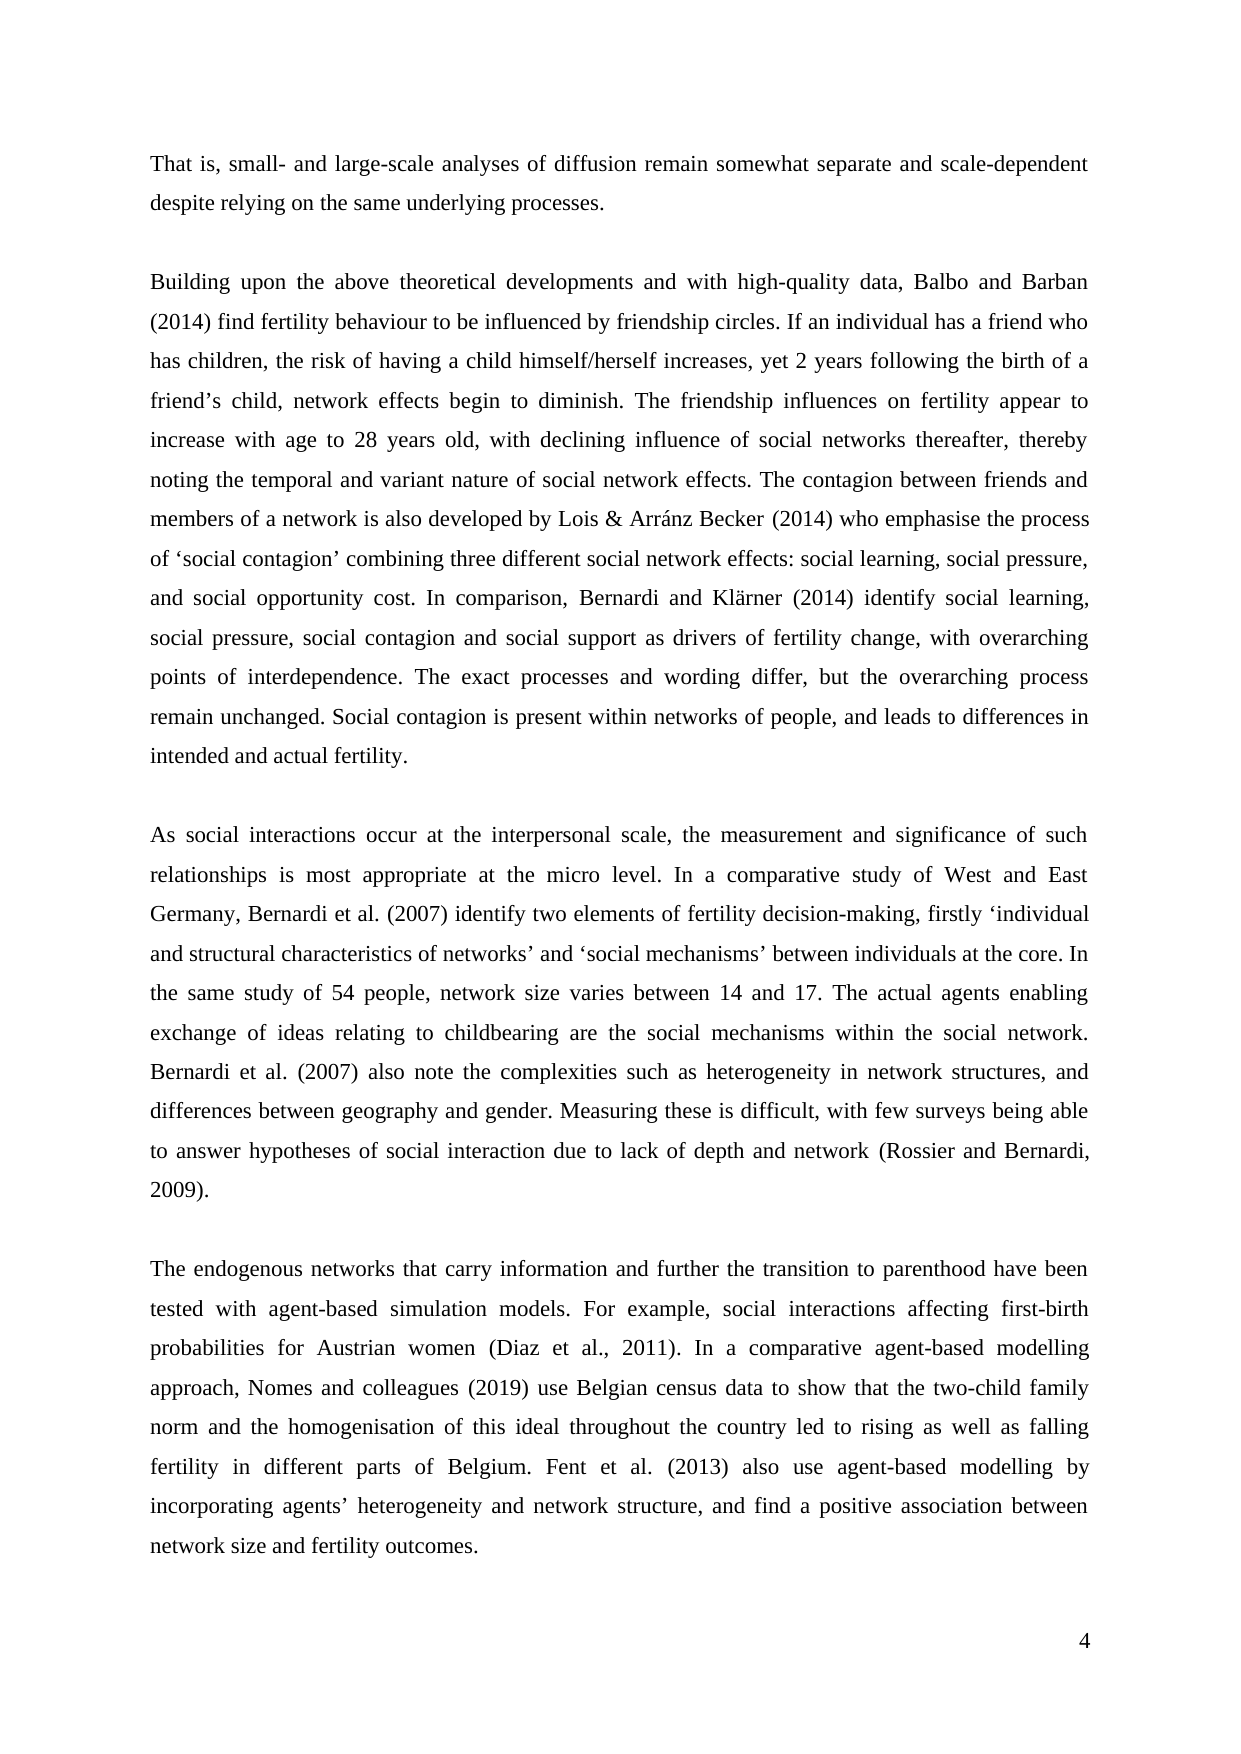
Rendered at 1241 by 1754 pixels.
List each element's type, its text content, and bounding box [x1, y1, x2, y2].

text The endogenous networks that carry information and further the transition to parenthood have been tested with agent-based simulation models. For example, social interactions affecting first-birth probabilities for Austrian women (Diaz et al., 2011). In a comparative agent-based modelling approach, Nomes and colleagues (2019) use Belgian census data to show that the two-child family norm and the homogenisation of this ideal throughout the country led to rising as well as falling fertility in different parts of Belgium. Fent et al. (2013) also use agent-based modelling by incorporating agents’ heterogeneity and network structure, and find a positive association between network size and fertility outcomes. [150, 1255, 1090, 1558]
text As social interactions occur at the interpersonal scale, the measurement and significance of such relationships is most appropriate at the micro level. In a comparative study of West and East Germany, Bernardi et al. (2007) identify two elements of fertility decision-making, firstly ‘individual and structural characteristics of networks’ and ‘social mechanisms’ between individuals at the core. In the same study of 54 people, network size varies between 14 and 17. The actual agents enabling exchange of ideas relating to childbearing are the social mechanisms within the social network. Bernardi et al. (2007) also note the complexities such as heterogeneity in network structures, and differences between geography and gender. Measuring these is difficult, with few surveys being able to answer hypotheses of social interaction due to lack of depth and network (Rossier and Bernardi, 2009). [150, 821, 1090, 1203]
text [150, 150, 1090, 216]
text Building upon the above theoretical developments and with high-quality data, Balbo and Barban (2014) find fertility behaviour to be influenced by friendship circles. If an individual has a friend who has children, the risk of having a child himself/herself increases, yet 2 years following the birth of a friend’s child, network effects begin to diminish. The friendship influences on fertility appear to increase with age to 28 years old, with declining influence of social networks thereafter, thereby noting the temporal and variant nature of social network effects. The contagion between friends and members of a network is also developed by Lois & Arránz Becker (2014) who emphasise the process of ‘social contagion’ combining three different social network effects: social learning, social pressure, and social opportunity cost. In comparison, Bernardi and Klärner (2014) identify social learning, social pressure, social contagion and social support as drivers of fertility change, with overarching points of interdependence. The exact processes and wording differ, but the overarching process remain unchanged. Social contagion is present within networks of people, and leads to differences in intended and actual fertility. [150, 268, 1090, 768]
